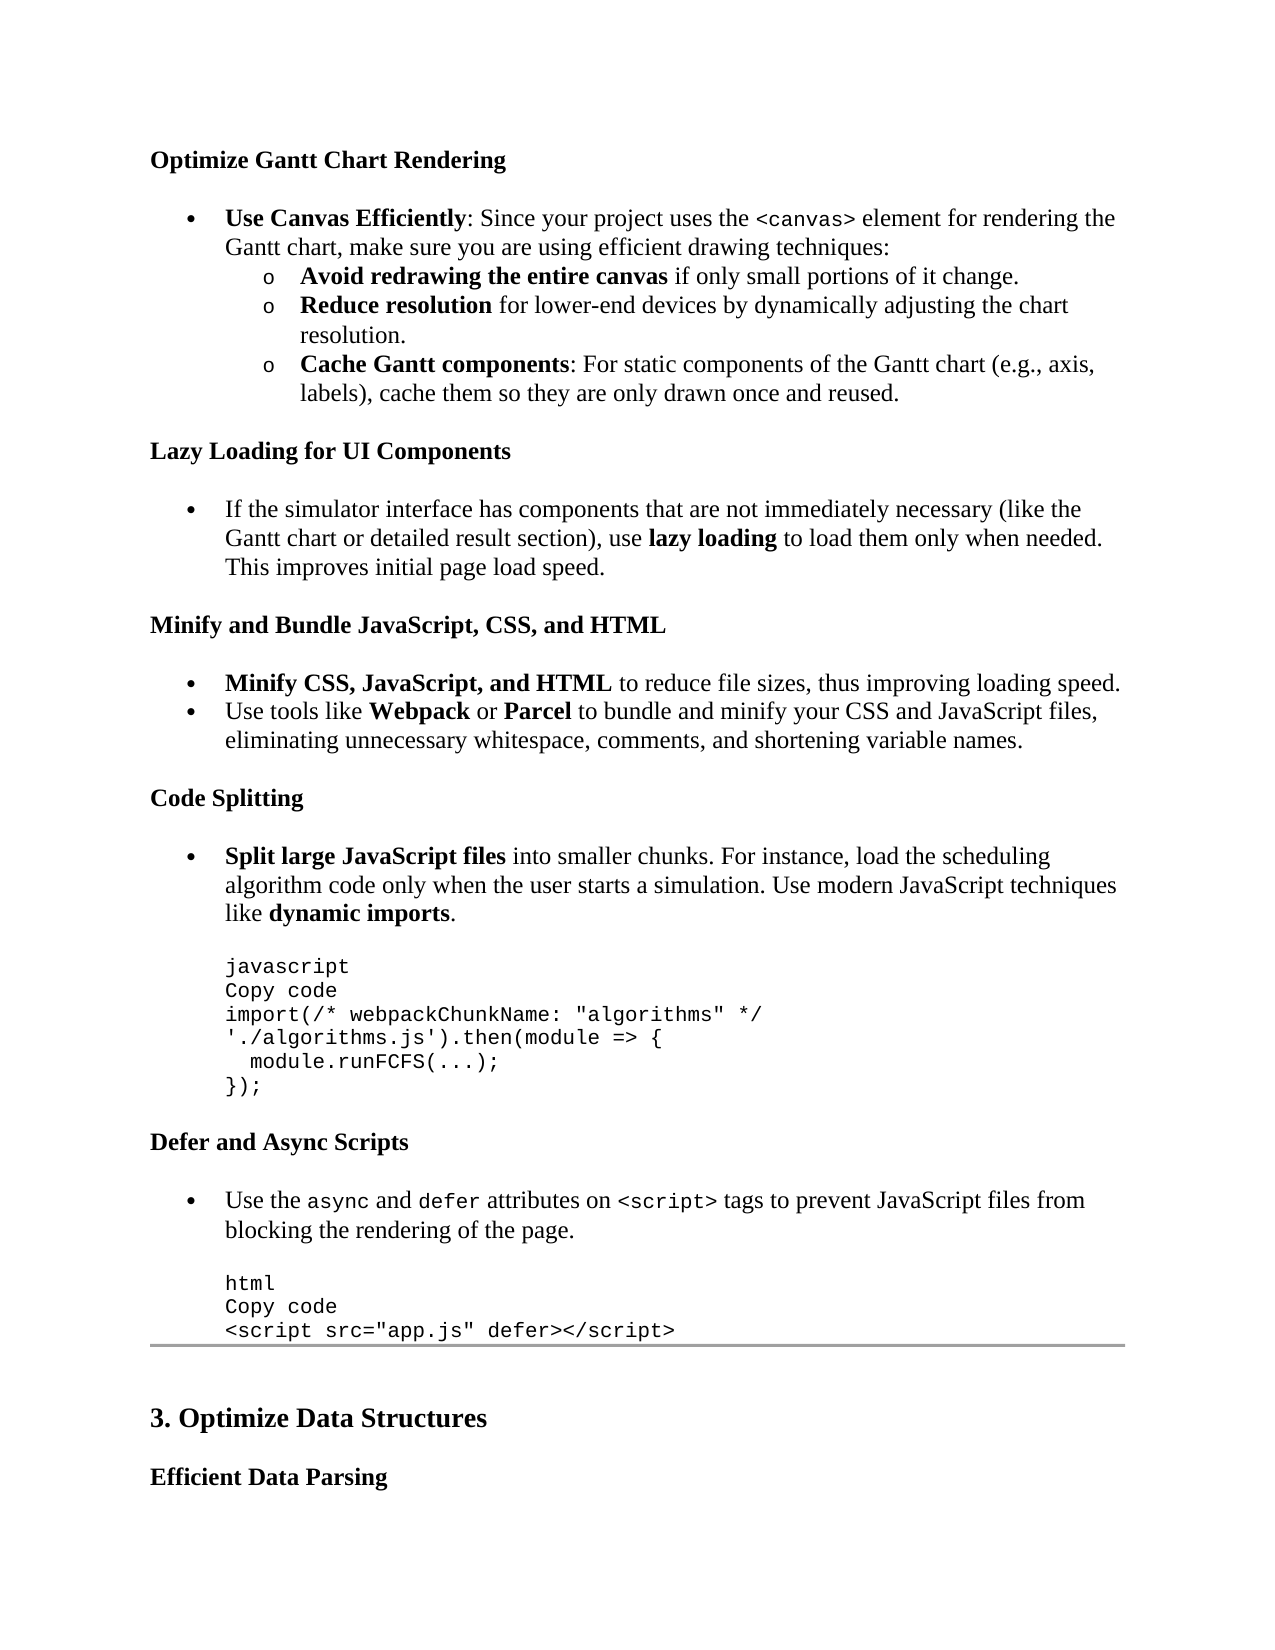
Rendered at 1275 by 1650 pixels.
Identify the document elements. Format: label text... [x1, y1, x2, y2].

text import(/* webpackChunkName: "algorithms" */ './algorithms.js').then(module => { [225, 1004, 1125, 1051]
list Split large JavaScript files into smaller chunks. For instance, load the scheduling algorithm code only when the user starts a simulation. Use modern JavaScript techniques like dynamic imports. [187, 841, 1125, 927]
text Copy code [225, 980, 1125, 1004]
list If the simulator interface has components that are not immediately necessary (like the Gantt chart or detailed result section), use lazy loading to load them only when needed. This improves initial page load speed. [187, 494, 1125, 581]
text javascript [225, 956, 1125, 980]
list Use the async and defer attributes on <script> tags to prevent JavaScript files from blocking the rendering of the page. [187, 1185, 1125, 1244]
list Use tools like Webpack or Parcel to bundle and minify your CSS and JavaScript files, eliminating unnecessary whitespace, comments, and shortening variable names. [187, 696, 1125, 754]
list Use Canvas Efficiently: Since your project uses the <canvas> element for rendering the Gantt chart, make sure you are using efficient drawing techniques: [187, 203, 1125, 261]
text module.runFCFS(...); [225, 1051, 1125, 1074]
list Minify CSS, JavaScript, and HTML to reduce file sizes, thus improving loading speed. [187, 668, 1125, 696]
text Minify and Bundle JavaScript, CSS, and HTML [150, 610, 1125, 638]
text Defer and Async Scripts [150, 1127, 1125, 1156]
text Efficient Data Parsing [150, 1462, 1125, 1491]
text Optimize Gantt Chart Rendering [150, 145, 1125, 173]
text 3. Optimize Data Structures [150, 1401, 1125, 1433]
text Code Splitting [150, 783, 1125, 812]
text <script src="app.js" defer></script> [225, 1320, 1125, 1343]
text html [225, 1273, 1125, 1296]
text }); [225, 1074, 1125, 1098]
list Avoid redrawing the entire canvas if only small portions of it change. [262, 261, 1125, 291]
text Lazy Loading for UI Components [150, 436, 1125, 465]
list Cache Gantt components: For static components of the Gantt chart (e.g., axis, labels), cache them so they are only drawn once and reused. [262, 349, 1125, 407]
list Reduce resolution for lower-end devices by dynamically adjusting the chart resolution. [262, 291, 1125, 349]
text Copy code [225, 1296, 1125, 1320]
